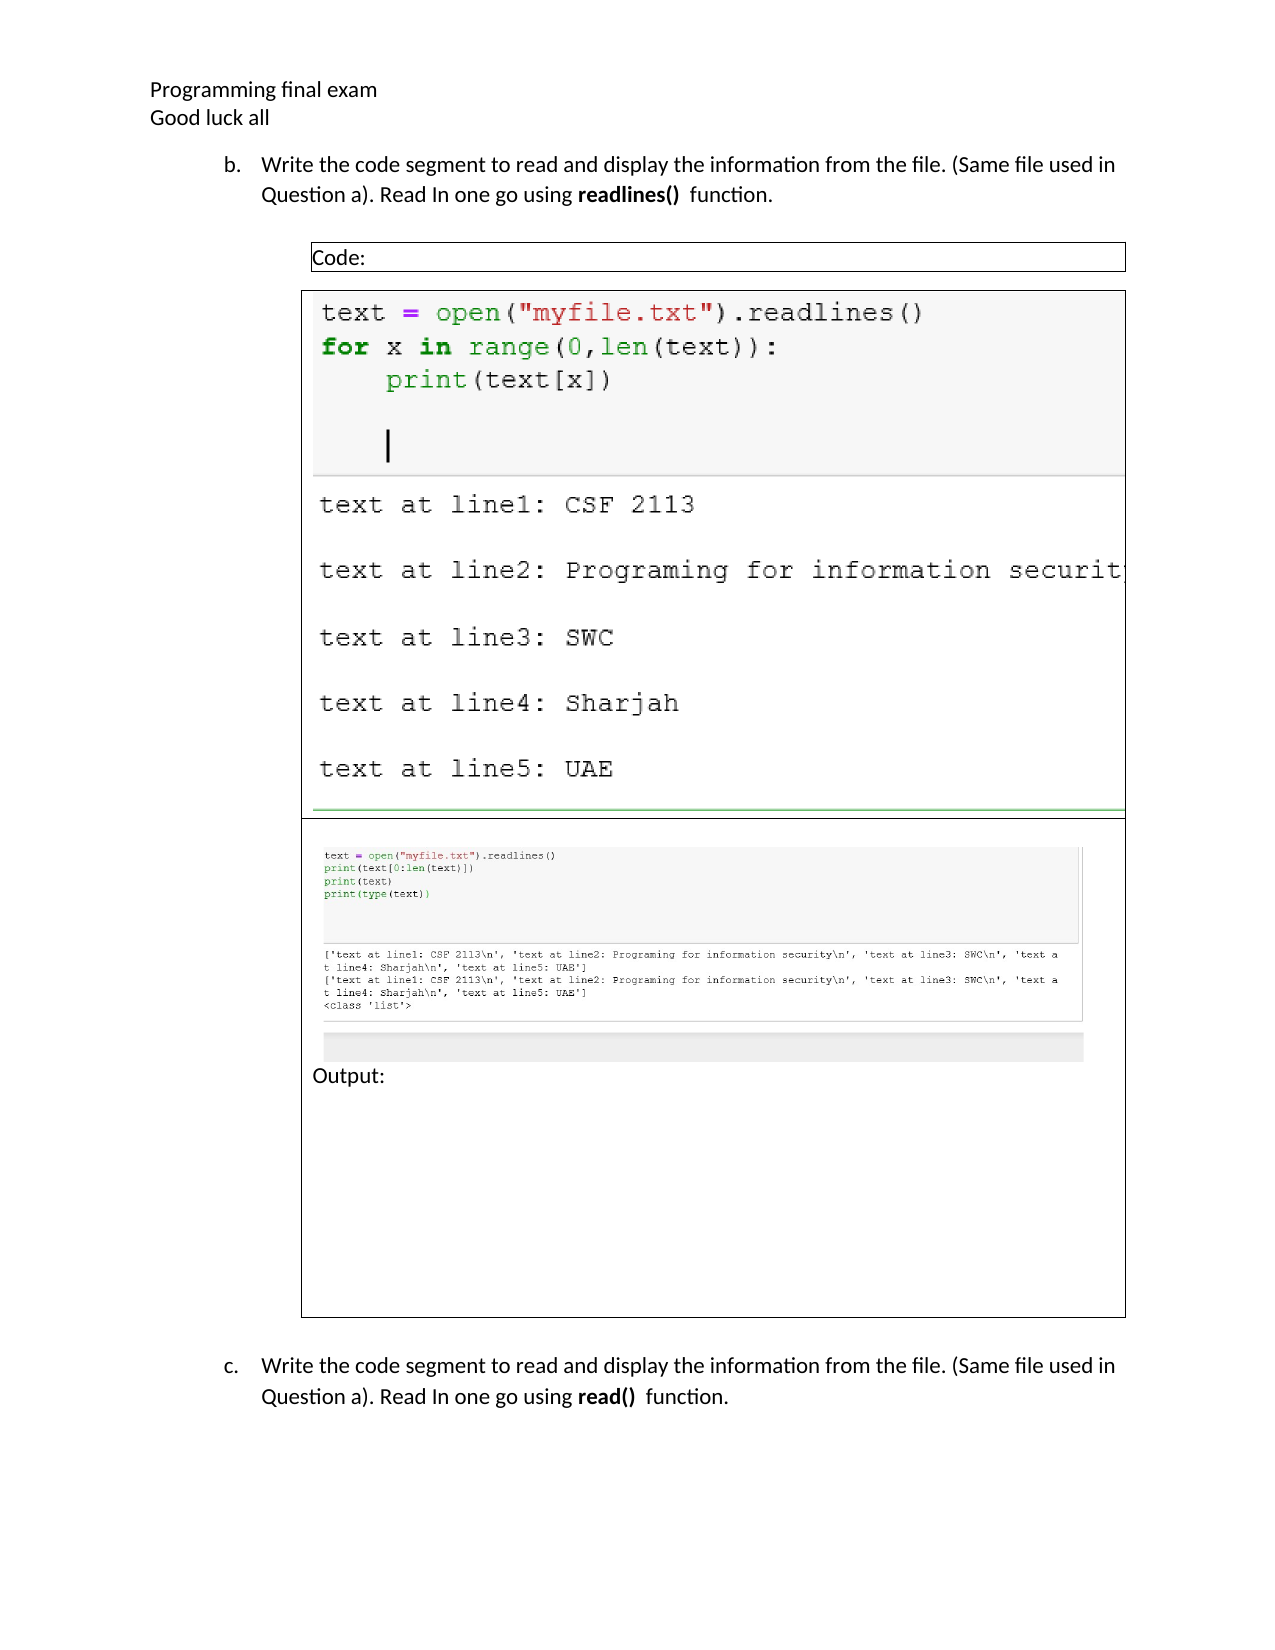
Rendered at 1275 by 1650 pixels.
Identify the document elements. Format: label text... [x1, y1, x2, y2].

text Code: [312, 243, 1125, 271]
table_cell Output: [302, 819, 1125, 1317]
list Write the code segment to read and display the information from the file. (Same file used in Question a). Read In one go using read() function. [223, 1352, 1125, 1410]
picture [312, 291, 1125, 817]
list Write the code segment to read and display the information from the file. (Same file used in Question a). Read In one go using readlines() function. [223, 150, 1125, 208]
picture [323, 847, 1084, 1062]
table_header [302, 291, 1125, 818]
